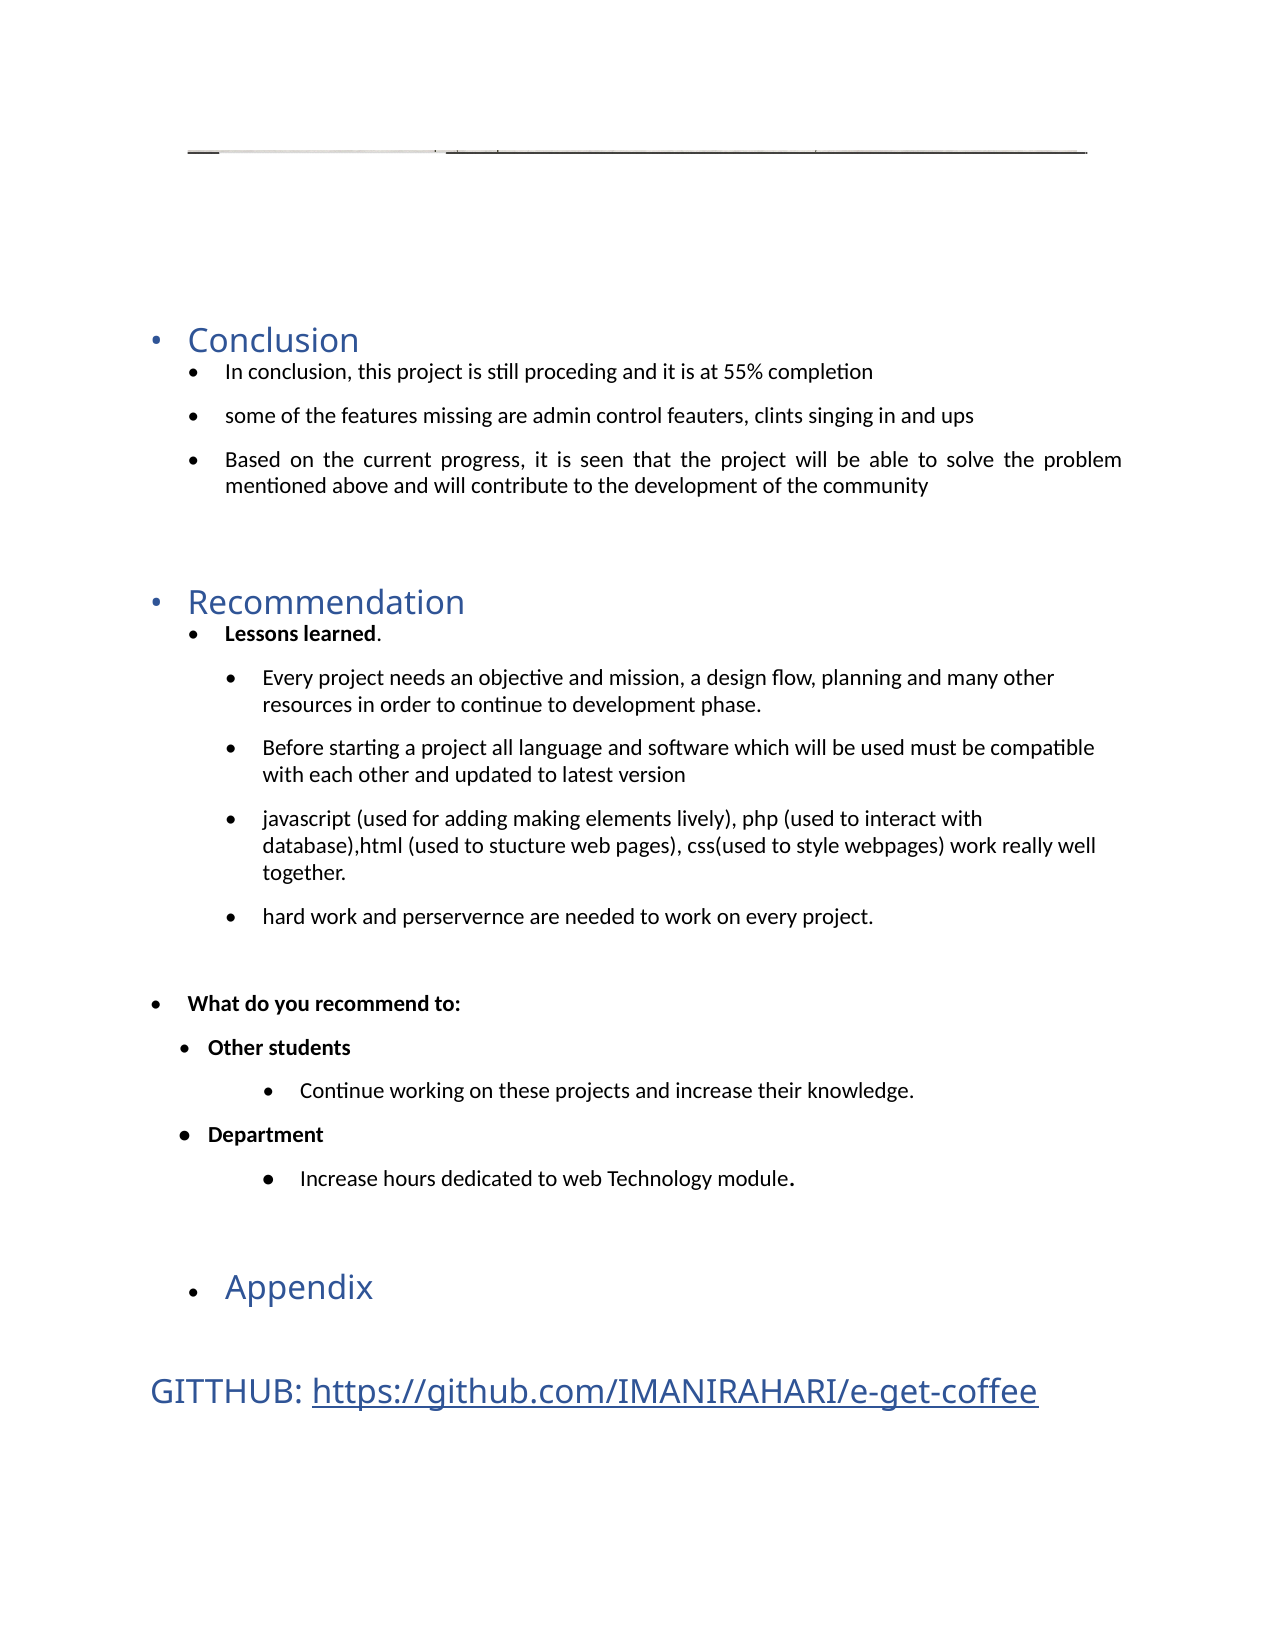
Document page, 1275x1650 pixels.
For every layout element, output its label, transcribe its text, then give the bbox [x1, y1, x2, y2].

list In conclusion, this project is still proceding and it is at 55% completion [187, 358, 1125, 385]
list Before starting a project all language and software which will be used must be compatible with each other and updated to latest version [225, 734, 1125, 788]
list Continue working on these projects and increase their knowledge. [262, 1077, 1125, 1104]
list hard work and perservernce are needed to work on every project. [225, 902, 1125, 929]
list Every project needs an objective and mission, a design flow, planning and many other resources in order to continue to development phase. [225, 664, 1125, 718]
list Recommendation [150, 593, 1125, 620]
list Lessons learned. [187, 620, 1125, 647]
list Appendix [187, 1278, 1125, 1305]
list Based on the current progress, it is seen that the project will be able to solve the problem mentioned above and will contribute to the development of the community [187, 445, 1125, 499]
list Increase hours dedicated to web Technology module. [262, 1164, 1125, 1191]
list What do you recommend to: [150, 990, 1125, 1017]
text GITTHUB: https://github.com/IMANIRAHARI/e-get-coffee [150, 1382, 1125, 1409]
list Other students [178, 1033, 1125, 1060]
list some of the features missing are admin control feauters, clints singing in and ups [187, 402, 1125, 429]
list javascript (used for adding making elements lively), php (used to interact with database),html (used to stucture web pages), css(used to style webpages) work really well together. [225, 805, 1125, 886]
list Department [178, 1121, 1125, 1148]
list Conclusion [150, 331, 1125, 358]
